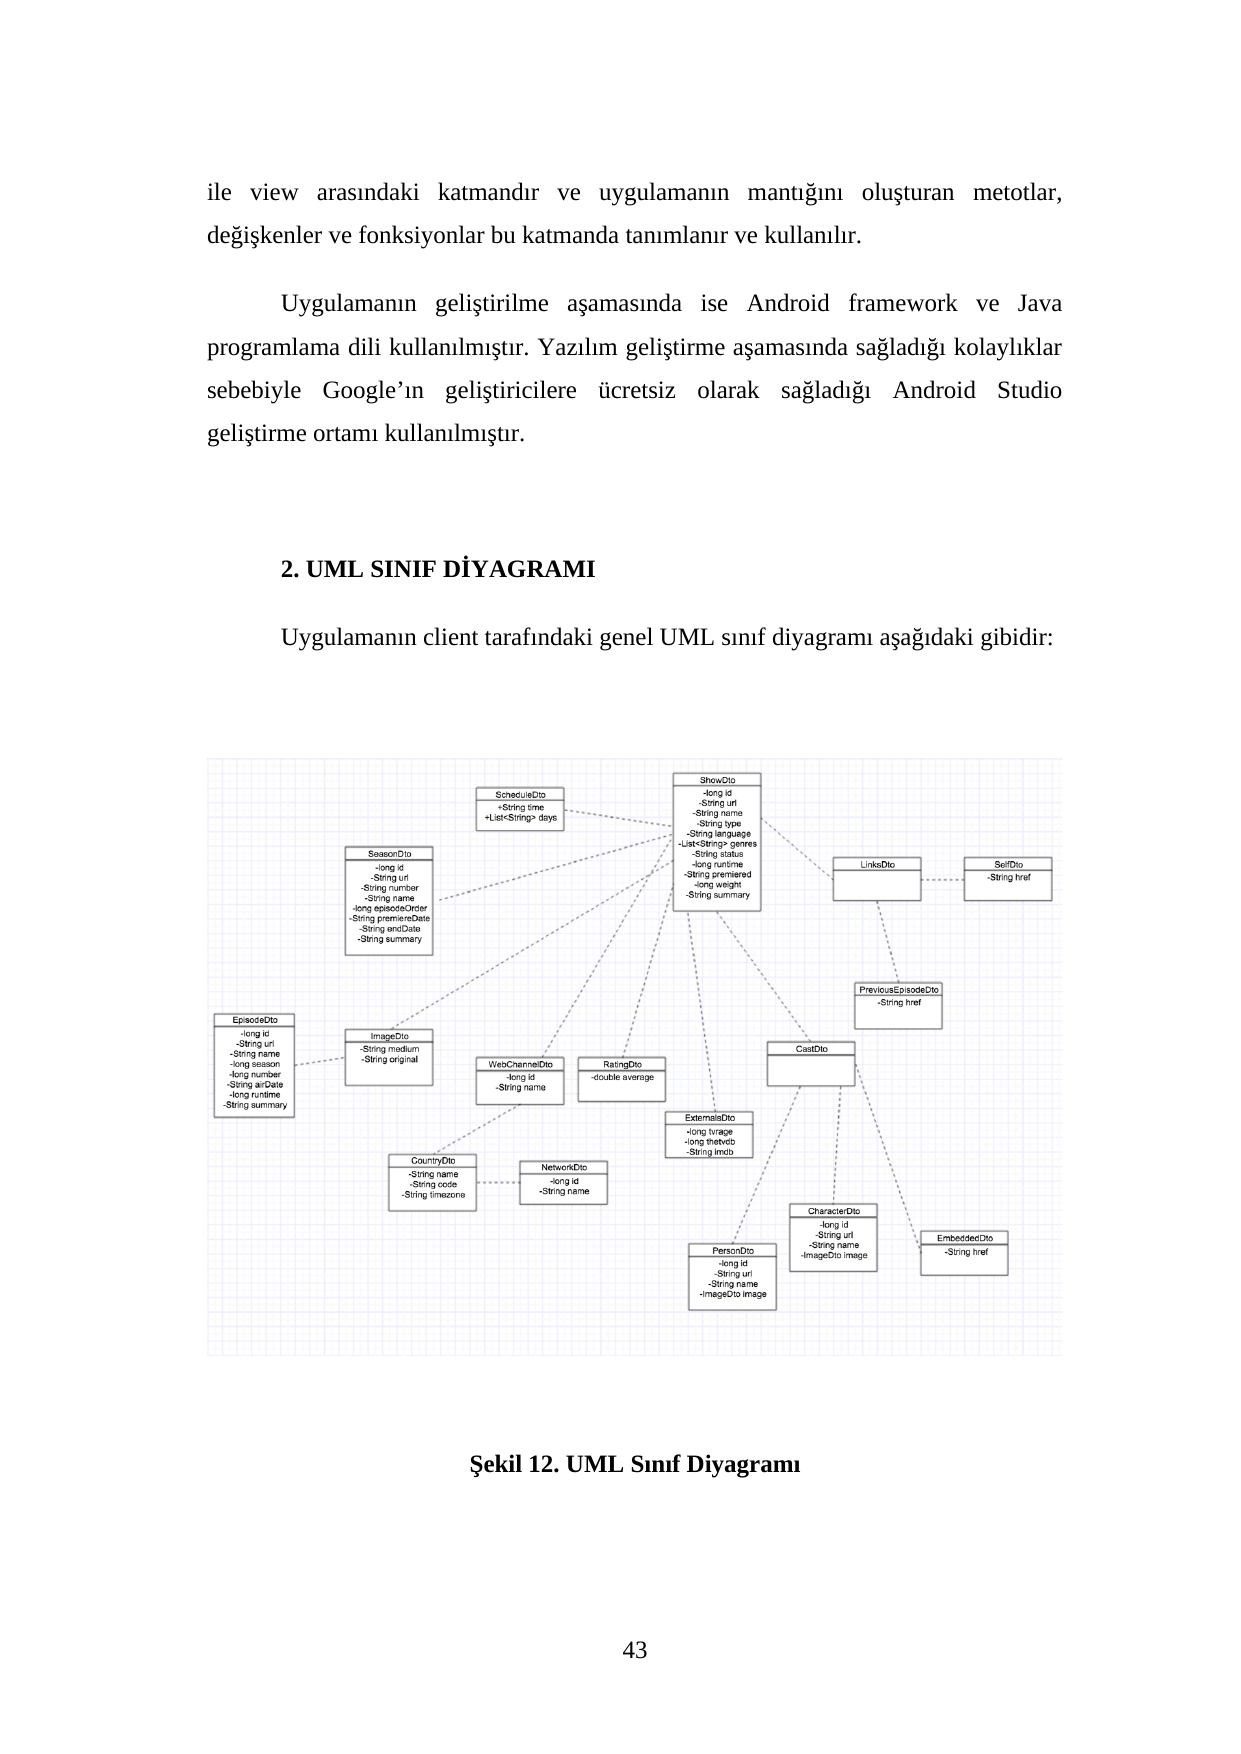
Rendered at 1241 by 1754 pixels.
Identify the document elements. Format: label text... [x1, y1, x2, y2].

text Şekil 12. UML Sınıf Diyagramı [207, 1449, 1063, 1477]
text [207, 177, 1063, 249]
picture [206, 758, 1063, 1356]
text 2. UML SINIF DİYAGRAMI [207, 554, 1063, 583]
text Uygulamanın client tarafındaki genel UML sınıf diyagramı aşağıdaki gibidir: [207, 622, 1063, 651]
text Uygulamanın geliştirilme aşamasında ise Android framework ve Java programlama dili kullanılmıştır. Yazılım geliştirme aşamasında sağladığı kolaylıklar sebebiyle Google’ın geliştiricilere ücretsiz olarak sağladığı Android Studio geliştirme ortamı kullanılmıştır. [207, 288, 1063, 447]
